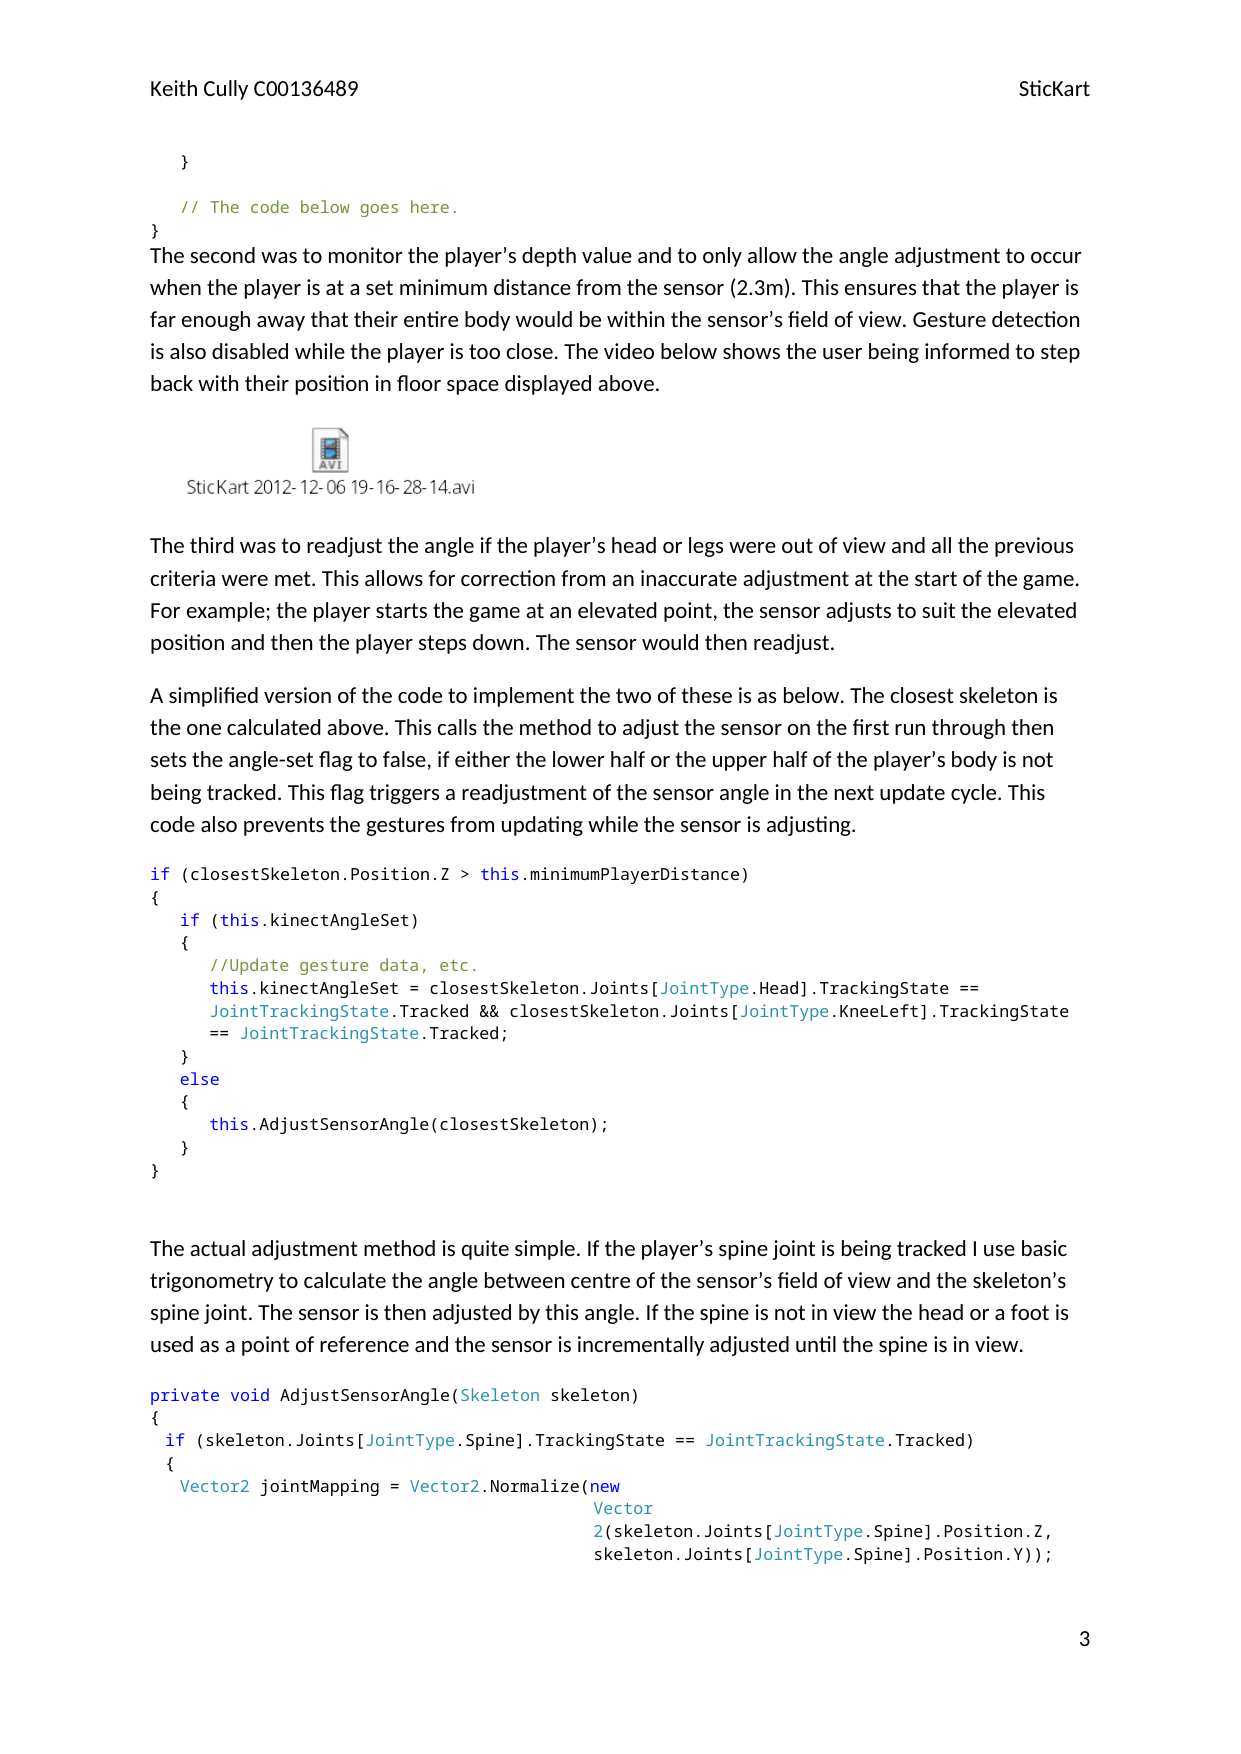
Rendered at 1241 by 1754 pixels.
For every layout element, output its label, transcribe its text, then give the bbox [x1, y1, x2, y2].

text } [179, 150, 1090, 173]
text this.kinectAngleSet = closestSkeleton.Joints[JointType.Head].TrackingState == JointTrackingState.Tracked && closestSkeleton.Joints[JointType.KneeLeft].TrackingState == JointTrackingState.Tracked; [209, 976, 1090, 1044]
text Vector2 jointMapping = Vector2.Normalize(new Vector2(skeleton.Joints[JointType.Spine].Position.Z, skeleton.Joints[JointType.Spine].Position.Y)); [179, 1474, 1090, 1565]
text this.AdjustSensorAngle(closestSkeleton); [150, 1113, 1090, 1135]
text if (this.kinectAngleSet) [150, 908, 1090, 931]
text { [150, 1406, 1090, 1429]
text } [150, 218, 1090, 241]
text if (skeleton.Joints[JointType.Spine].TrackingState == JointTrackingState.Tracked) [165, 1429, 1090, 1452]
text private void AdjustSensorAngle(Skeleton skeleton) [150, 1383, 1090, 1406]
text } [150, 1158, 1090, 1181]
text else [150, 1067, 1090, 1090]
text { [165, 1452, 1090, 1474]
text { [150, 1090, 1090, 1113]
text // The code below goes here. [179, 195, 1090, 218]
text The second was to monitor the player’s depth value and to only allow the angle adjustment to occur when the player is at a set minimum distance from the sensor (2.3m). This ensures that the player is far enough away that their entire body would be within the sensor’s field of view. Gesture detection is also disabled while the player is too close. The video below shows the user being informed to step back with their position in floor space displayed above. [150, 241, 1090, 398]
text //Update gesture data, etc. [150, 954, 1090, 976]
text The third was to readjust the angle if the player’s head or legs were out of view and all the previous criteria were met. This allows for correction from an inaccurate adjustment at the start of the game. For example; the player starts the game at an elevated point, the sensor adjusts to suit the elevated position and then the player steps down. The sensor would then readjust. [150, 532, 1090, 656]
text } [150, 1044, 1090, 1067]
text The actual adjustment method is quite simple. If the player’s spine joint is being tracked I use basic trigonometry to calculate the angle between centre of the sensor’s field of view and the skeleton’s spine joint. The sensor is then adjusted by this angle. If the spine is not in view the head or a foot is used as a point of reference and the sensor is incrementally adjusted until the spine is in view. [150, 1234, 1090, 1358]
text A simplified version of the code to implement the two of these is as below. The closest skeleton is the one calculated above. This calls the method to adjust the sensor on the first run through then sets the angle-set flag to false, if either the lower half or the upper half of the player’s body is not being tracked. This flag triggers a readjustment of the sensor angle in the next update cycle. This code also prevents the gestures from updating while the sensor is adjusting. [150, 681, 1090, 838]
text { [150, 931, 1090, 954]
text if (closestSkeleton.Position.Z > this.minimumPlayerDistance) [150, 863, 1090, 886]
text } [150, 1135, 1090, 1158]
text { [150, 886, 1090, 908]
